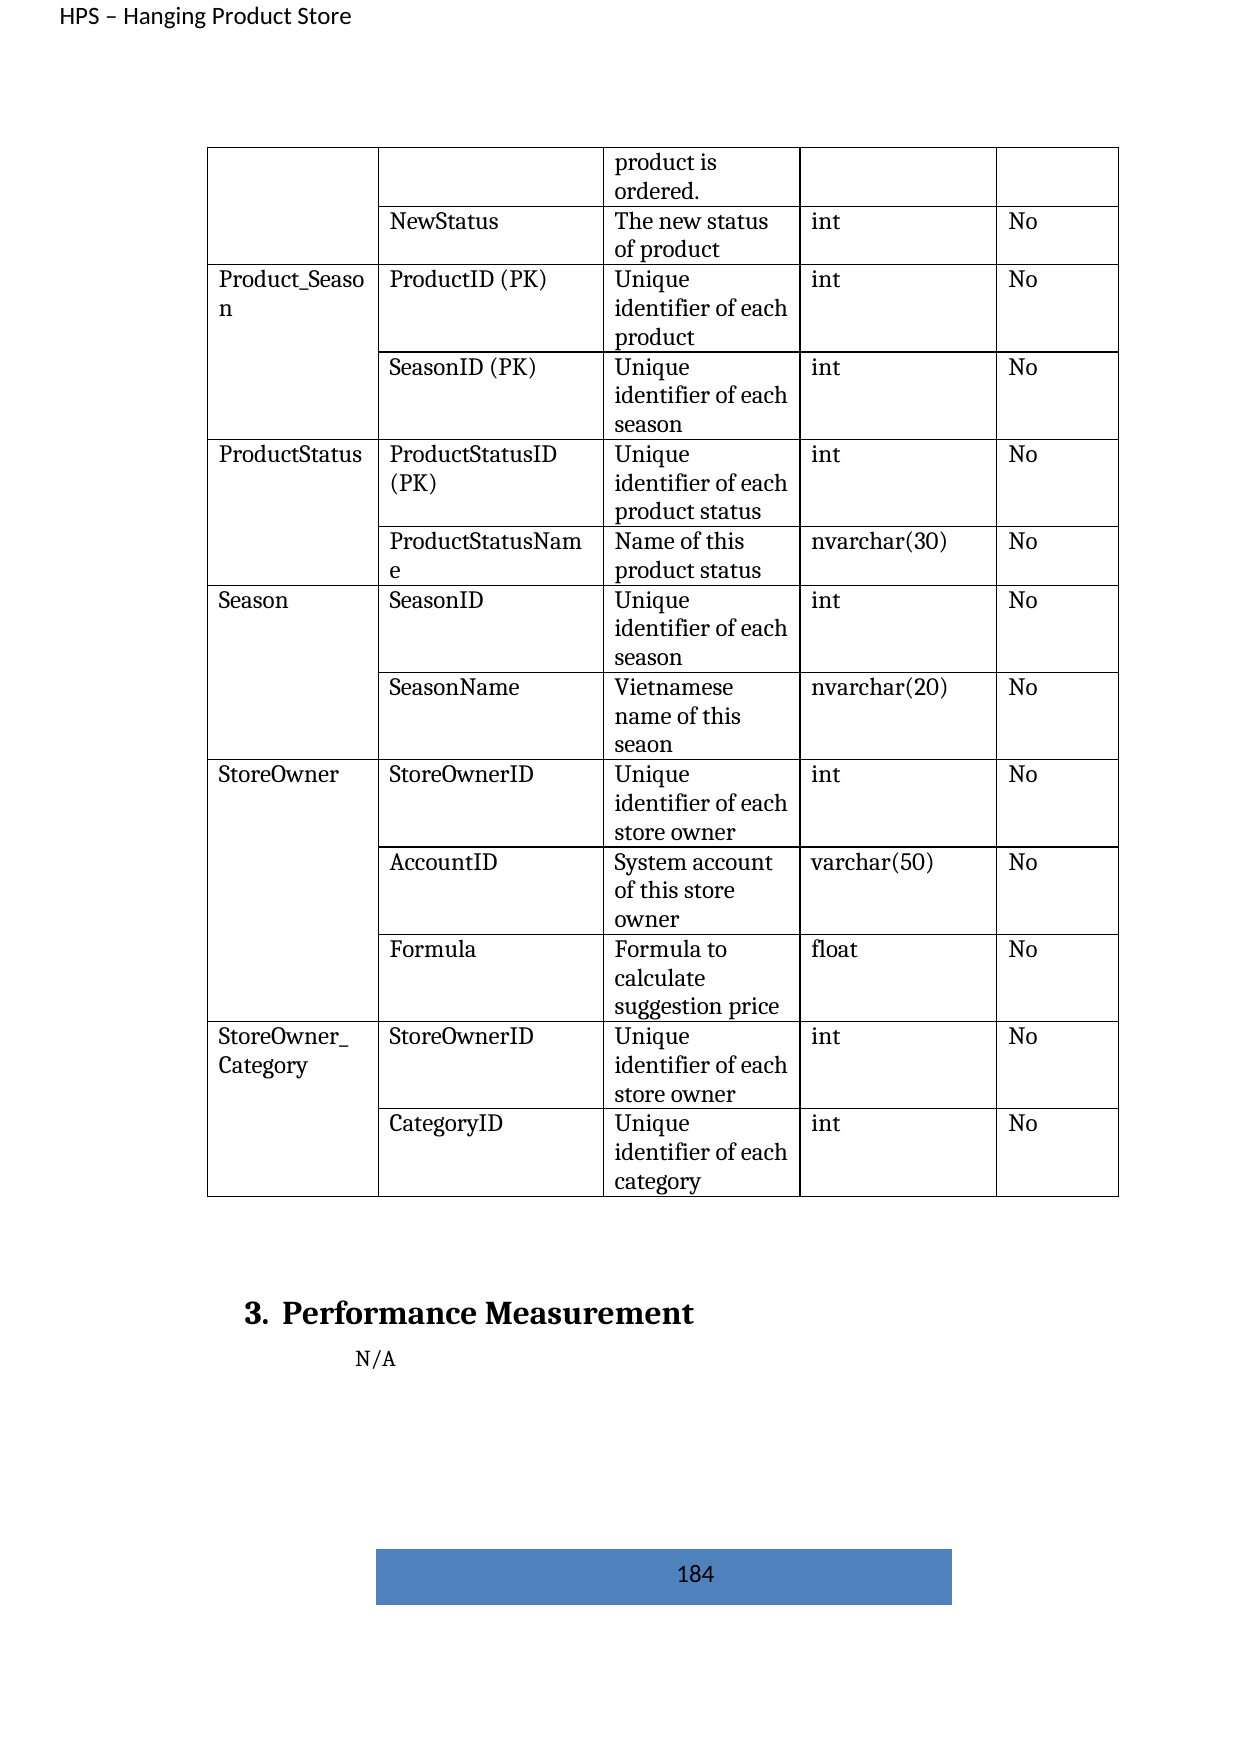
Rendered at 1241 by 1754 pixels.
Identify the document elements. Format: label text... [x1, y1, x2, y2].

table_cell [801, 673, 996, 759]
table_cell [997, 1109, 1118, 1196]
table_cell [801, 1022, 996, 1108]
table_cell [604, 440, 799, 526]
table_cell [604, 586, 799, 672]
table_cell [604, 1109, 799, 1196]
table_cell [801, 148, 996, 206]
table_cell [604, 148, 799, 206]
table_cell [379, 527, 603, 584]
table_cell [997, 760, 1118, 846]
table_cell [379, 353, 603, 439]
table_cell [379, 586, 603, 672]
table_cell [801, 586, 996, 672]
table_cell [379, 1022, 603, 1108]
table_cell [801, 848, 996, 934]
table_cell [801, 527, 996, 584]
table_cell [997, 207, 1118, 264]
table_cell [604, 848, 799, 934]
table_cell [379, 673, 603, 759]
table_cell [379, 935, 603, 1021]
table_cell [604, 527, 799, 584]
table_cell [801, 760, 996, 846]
subtitle Performance Measurement [244, 1294, 1122, 1333]
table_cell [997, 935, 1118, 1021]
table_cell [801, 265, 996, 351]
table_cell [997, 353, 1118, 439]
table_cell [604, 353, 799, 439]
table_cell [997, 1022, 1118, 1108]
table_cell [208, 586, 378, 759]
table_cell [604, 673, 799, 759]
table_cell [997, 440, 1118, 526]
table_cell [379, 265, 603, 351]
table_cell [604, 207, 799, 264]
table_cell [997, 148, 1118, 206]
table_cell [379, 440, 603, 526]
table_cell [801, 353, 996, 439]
text N/A [281, 1345, 1122, 1372]
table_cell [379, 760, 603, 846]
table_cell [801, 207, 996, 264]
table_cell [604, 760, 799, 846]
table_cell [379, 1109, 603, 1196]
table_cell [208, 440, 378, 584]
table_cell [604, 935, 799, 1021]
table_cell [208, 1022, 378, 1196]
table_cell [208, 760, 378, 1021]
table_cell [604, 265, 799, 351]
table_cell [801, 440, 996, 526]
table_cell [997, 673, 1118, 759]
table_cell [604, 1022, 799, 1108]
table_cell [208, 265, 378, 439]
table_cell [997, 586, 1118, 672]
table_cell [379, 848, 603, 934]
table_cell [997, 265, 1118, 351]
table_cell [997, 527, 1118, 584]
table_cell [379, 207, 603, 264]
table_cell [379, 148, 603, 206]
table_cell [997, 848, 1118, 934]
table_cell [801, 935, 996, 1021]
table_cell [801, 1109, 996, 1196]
